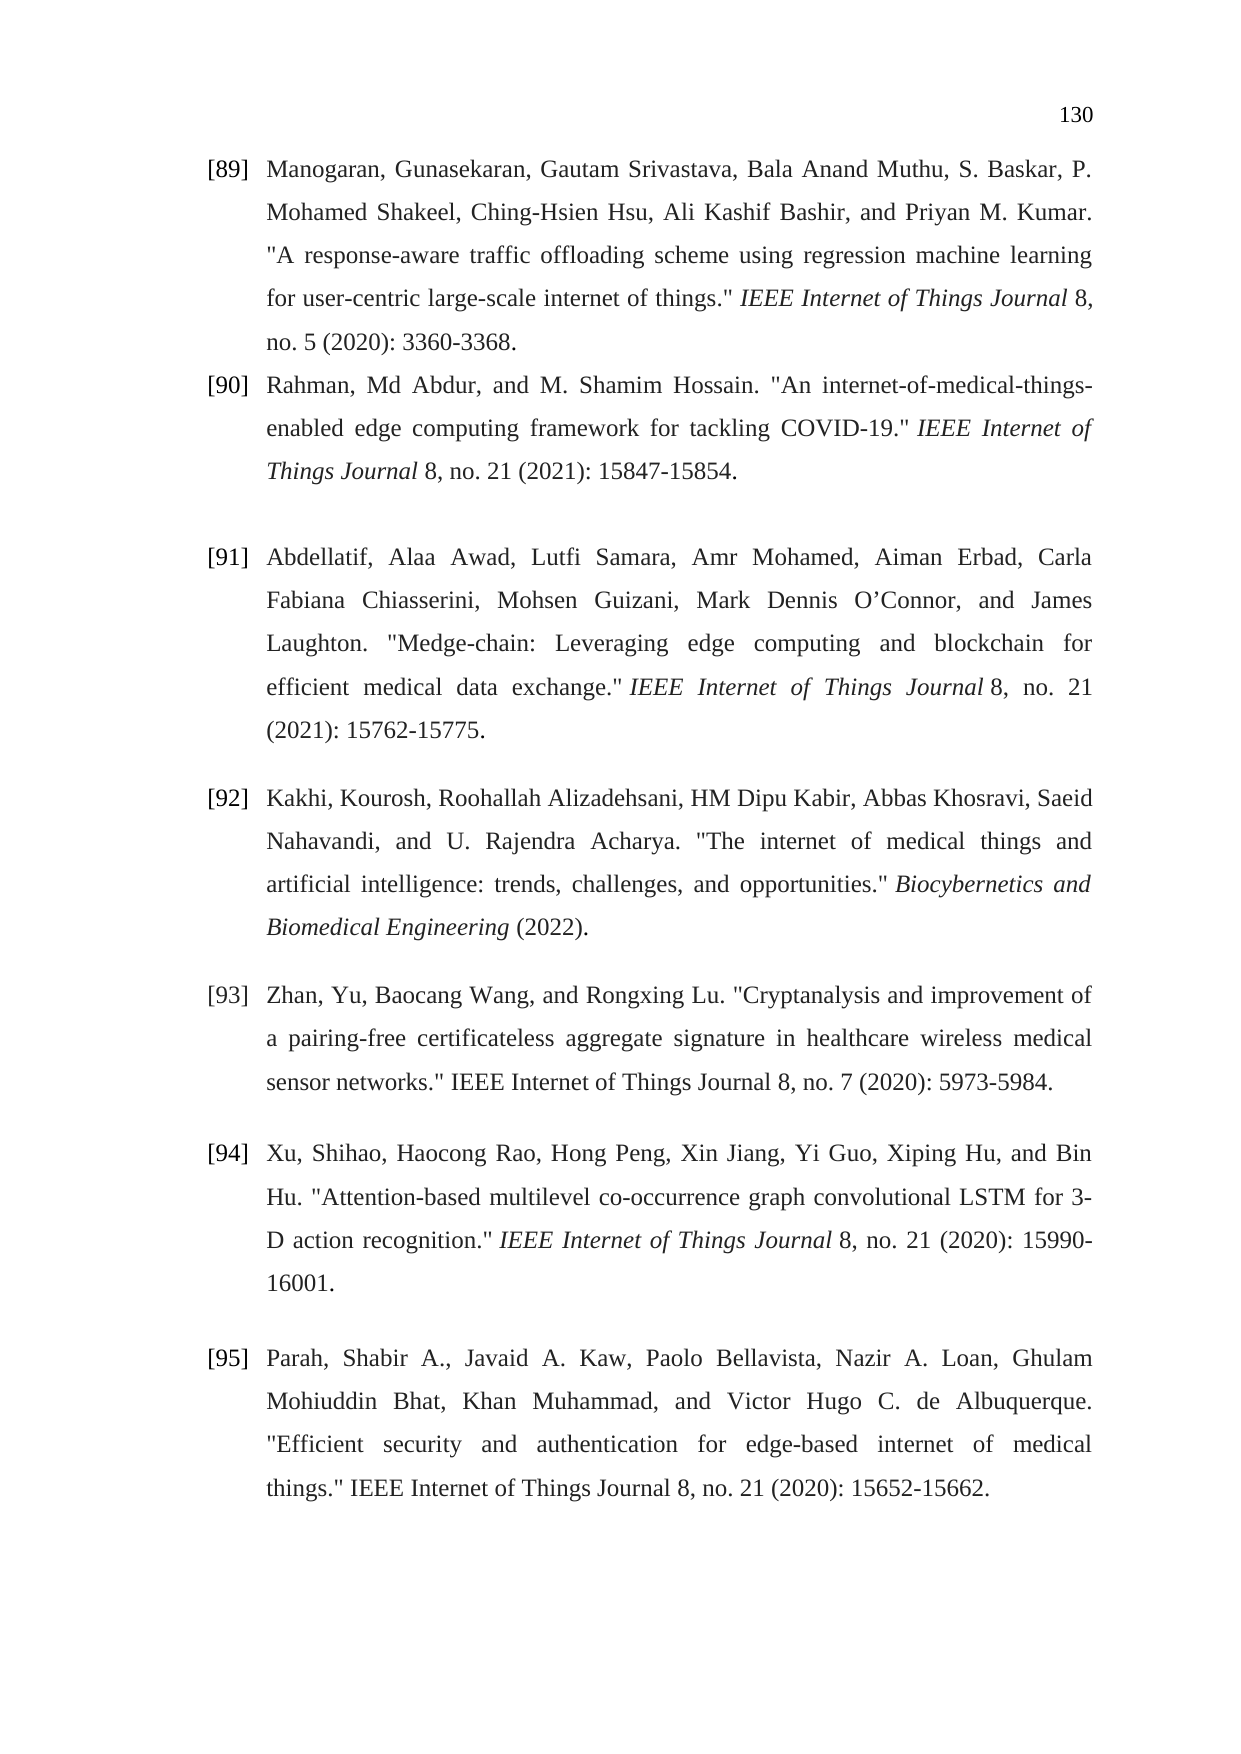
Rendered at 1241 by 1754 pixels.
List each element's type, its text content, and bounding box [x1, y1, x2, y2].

list Rahman, Md Abdur, and M. Shamim Hossain. "An internet-of-medical-things-enabled edge computing framework for tackling COVID-19." IEEE Internet of Things Journal 8, no. 21 (2021): 15847-15854. [207, 370, 1093, 485]
list Zhan, Yu, Baocang Wang, and Rongxing Lu. "Cryptanalysis and improvement of a pairing-free certificateless aggregate signature in healthcare wireless medical sensor networks." IEEE Internet of Things Journal 8, no. 7 (2020): 5973-5984. [207, 980, 1093, 1095]
list Xu, Shihao, Haocong Rao, Hong Peng, Xin Jiang, Yi Guo, Xiping Hu, and Bin Hu. "Attention-based multilevel co-occurrence graph convolutional LSTM for 3-D action recognition." IEEE Internet of Things Journal 8, no. 21 (2020): 15990-16001. [207, 1138, 1093, 1297]
list Manogaran, Gunasekaran, Gautam Srivastava, Bala Anand Muthu, S. Baskar, P. Mohamed Shakeel, Ching-Hsien Hsu, Ali Kashif Bashir, and Priyan M. Kumar. "A response-aware traffic offloading scheme using regression machine learning for user-centric large-scale internet of things." IEEE Internet of Things Journal 8, no. 5 (2020): 3360-3368. [207, 154, 1093, 355]
list Abdellatif, Alaa Awad, Lutfi Samara, Amr Mohamed, Aiman Erbad, Carla Fabiana Chiasserini, Mohsen Guizani, Mark Dennis O’Connor, and James Laughton. "Medge-chain: Leveraging edge computing and blockchain for efficient medical data exchange." IEEE Internet of Things Journal 8, no. 21 (2021): 15762-15775. [207, 542, 1093, 743]
list Parah, Shabir A., Javaid A. Kaw, Paolo Bellavista, Nazir A. Loan, Ghulam Mohiuddin Bhat, Khan Muhammad, and Victor Hugo C. de Albuquerque. "Efficient security and authentication for edge-based internet of medical things." IEEE Internet of Things Journal 8, no. 21 (2020): 15652-15662. [207, 1343, 1093, 1501]
list Kakhi, Kourosh, Roohallah Alizadehsani, HM Dipu Kabir, Abbas Khosravi, Saeid Nahavandi, and U. Rajendra Acharya. "The internet of medical things and artificial intelligence: trends, challenges, and opportunities." Biocybernetics and Biomedical Engineering (2022). [207, 783, 1093, 941]
